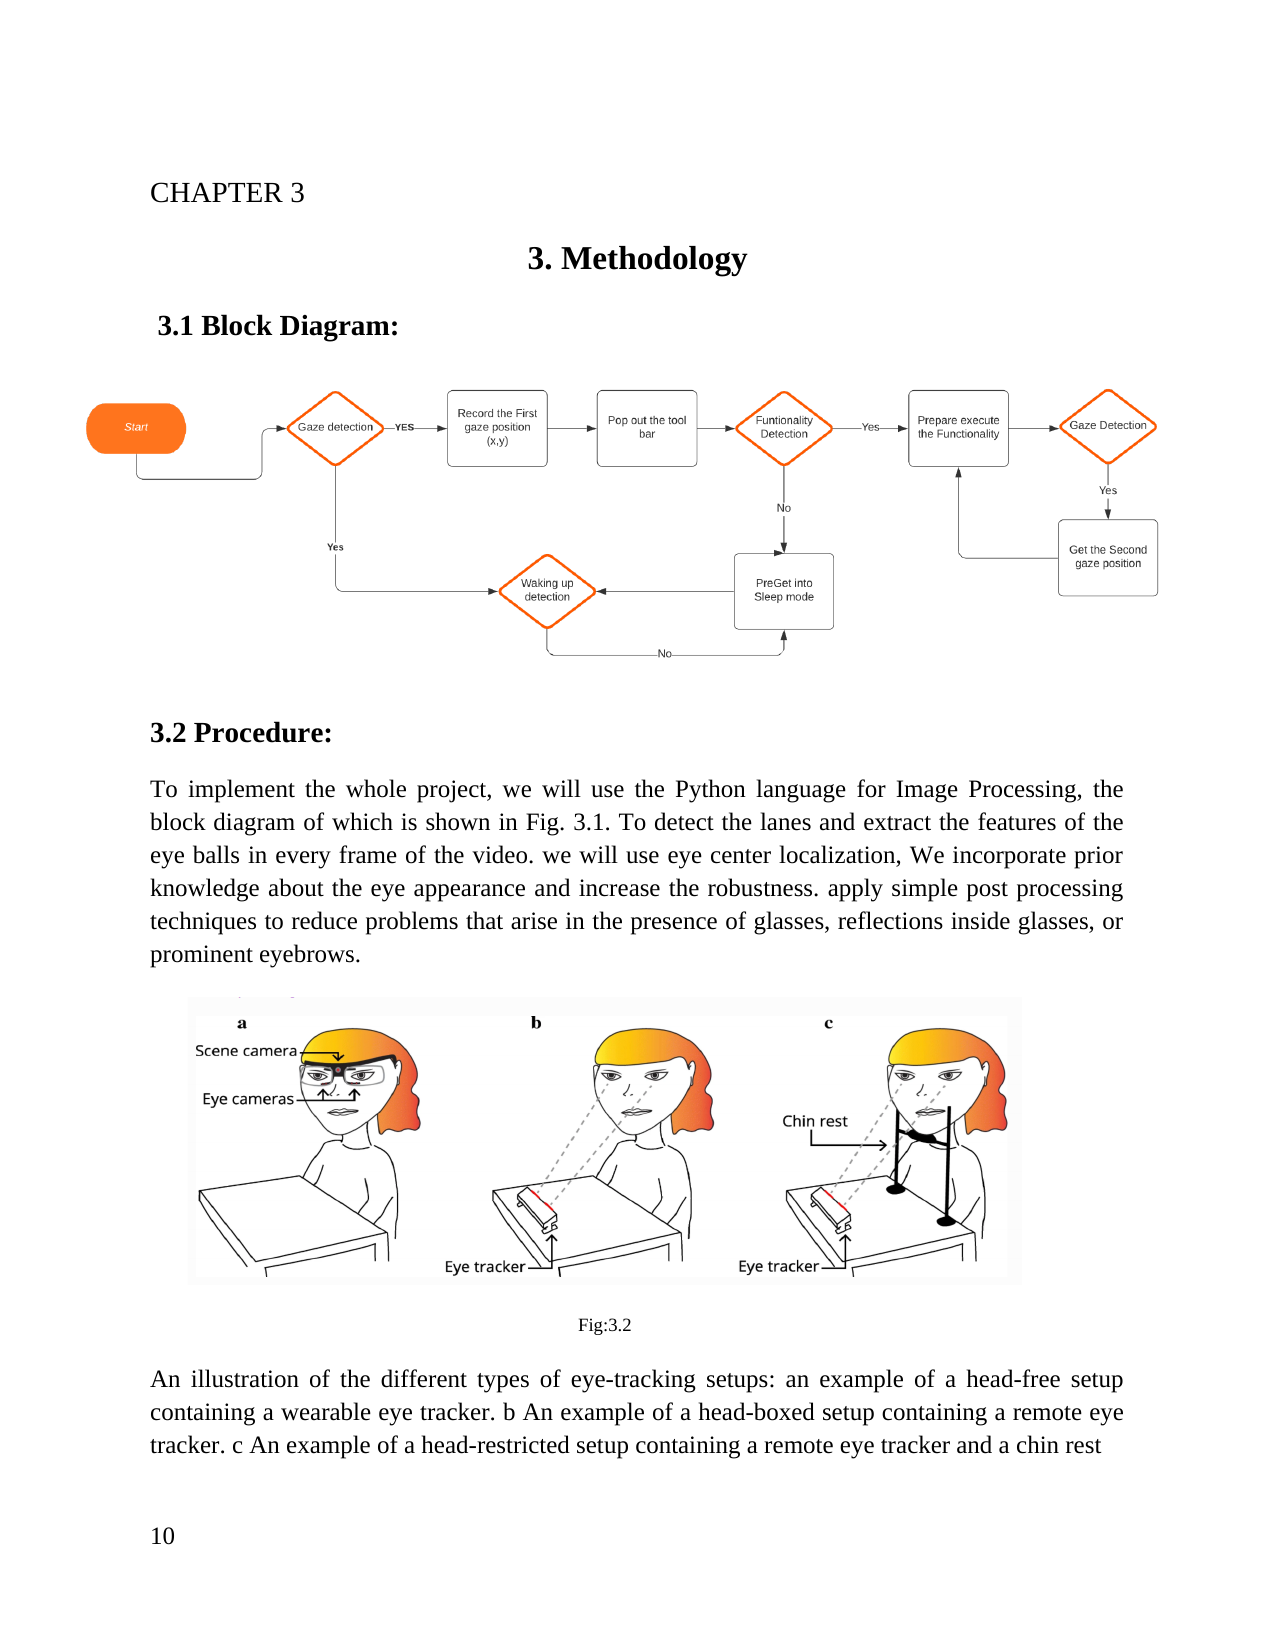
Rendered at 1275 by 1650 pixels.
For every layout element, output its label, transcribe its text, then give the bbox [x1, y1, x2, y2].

picture [61, 366, 1209, 687]
text To implement the whole project, we will use the Python language for Image Processing, the block diagram of which is shown in Fig. 3.1. To detect the lanes and extract the features of the eye balls in every frame of the video. we will use eye center localization, We incorporate prior knowledge about the eye appearance and increase the robustness. apply simple post processing techniques to reduce problems that arise in the presence of glasses, reflections inside glasses, or prominent eyebrows. [150, 774, 1125, 968]
subtitle 3.2 Procedure: [150, 716, 1125, 749]
text CHAPTER 3 [150, 175, 1125, 208]
text Fig:3.2 [84, 1314, 1125, 1336]
subtitle 3.1 Block Diagram: [150, 308, 1125, 341]
picture [187, 997, 1022, 1285]
subtitle 3. Methodology [150, 238, 1125, 277]
text An illustration of the different types of eye-tracking setups: an example of a head-free setup containing a wearable eye tracker. b An example of a head-boxed setup containing a remote eye tracker. c An example of a head-restricted setup containing a remote eye tracker and a chin rest [150, 1364, 1125, 1459]
